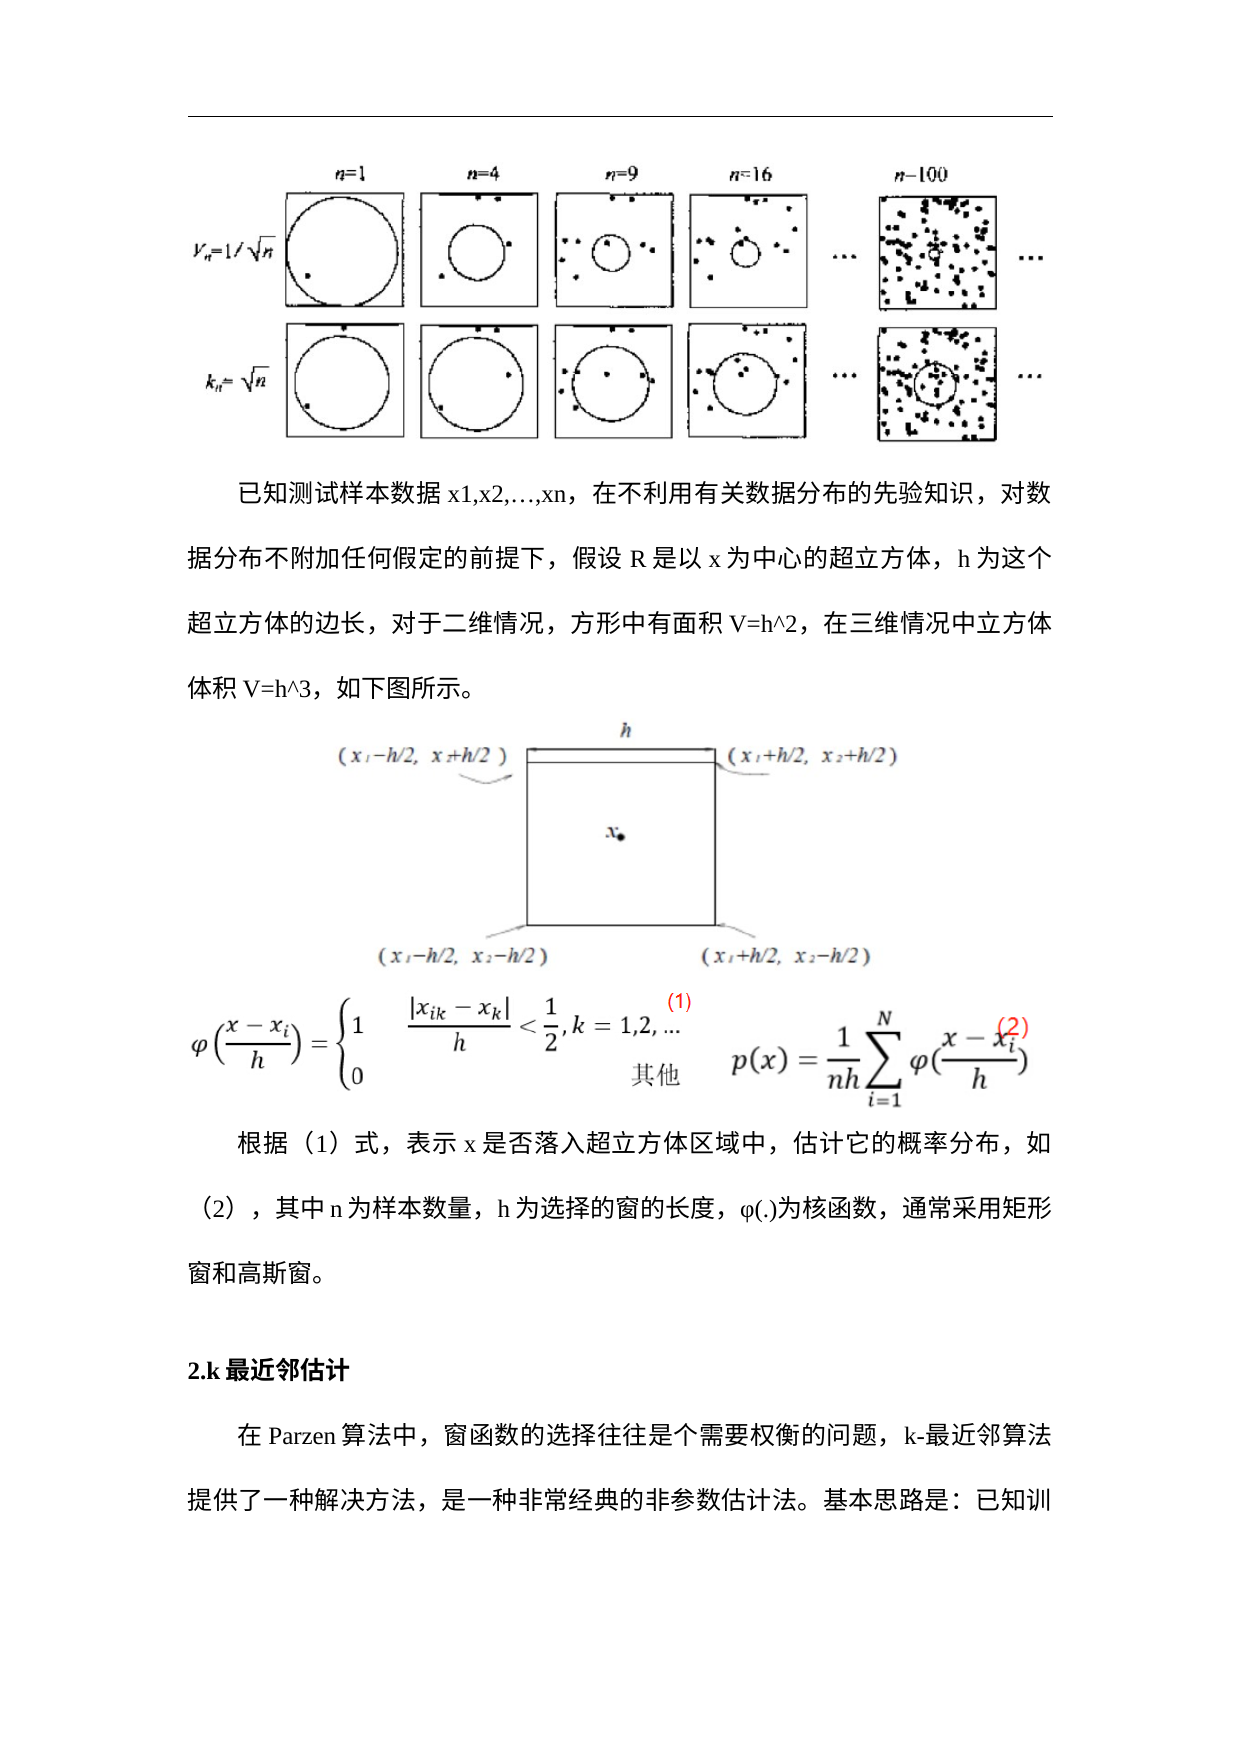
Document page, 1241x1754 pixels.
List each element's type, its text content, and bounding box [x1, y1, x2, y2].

text 已知测试样本数据x1,x2,…,xn，在不利用有关数据分布的先验知识，对数据分布不附加任何假定的前提下，假设R是以x为中心的超立方体，h为这个超立方体的边长，对于二维情况，方形中有面积V=h^2，在三维情况中立方体体积V=h^3，如下图所示。 [187, 459, 1053, 719]
text 根据（1）式，表示x是否落入超立方体区域中，估计它的概率分布，如（2），其中n为样本数量，h为选择的窗的长度，φ(.)为核函数，通常采用矩形窗和高斯窗。 [187, 1109, 1053, 1304]
text 2.k最近邻估计 [187, 1336, 1053, 1401]
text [187, 1401, 1053, 1531]
picture [332, 718, 908, 971]
picture [187, 980, 1052, 1108]
picture [187, 162, 1053, 448]
